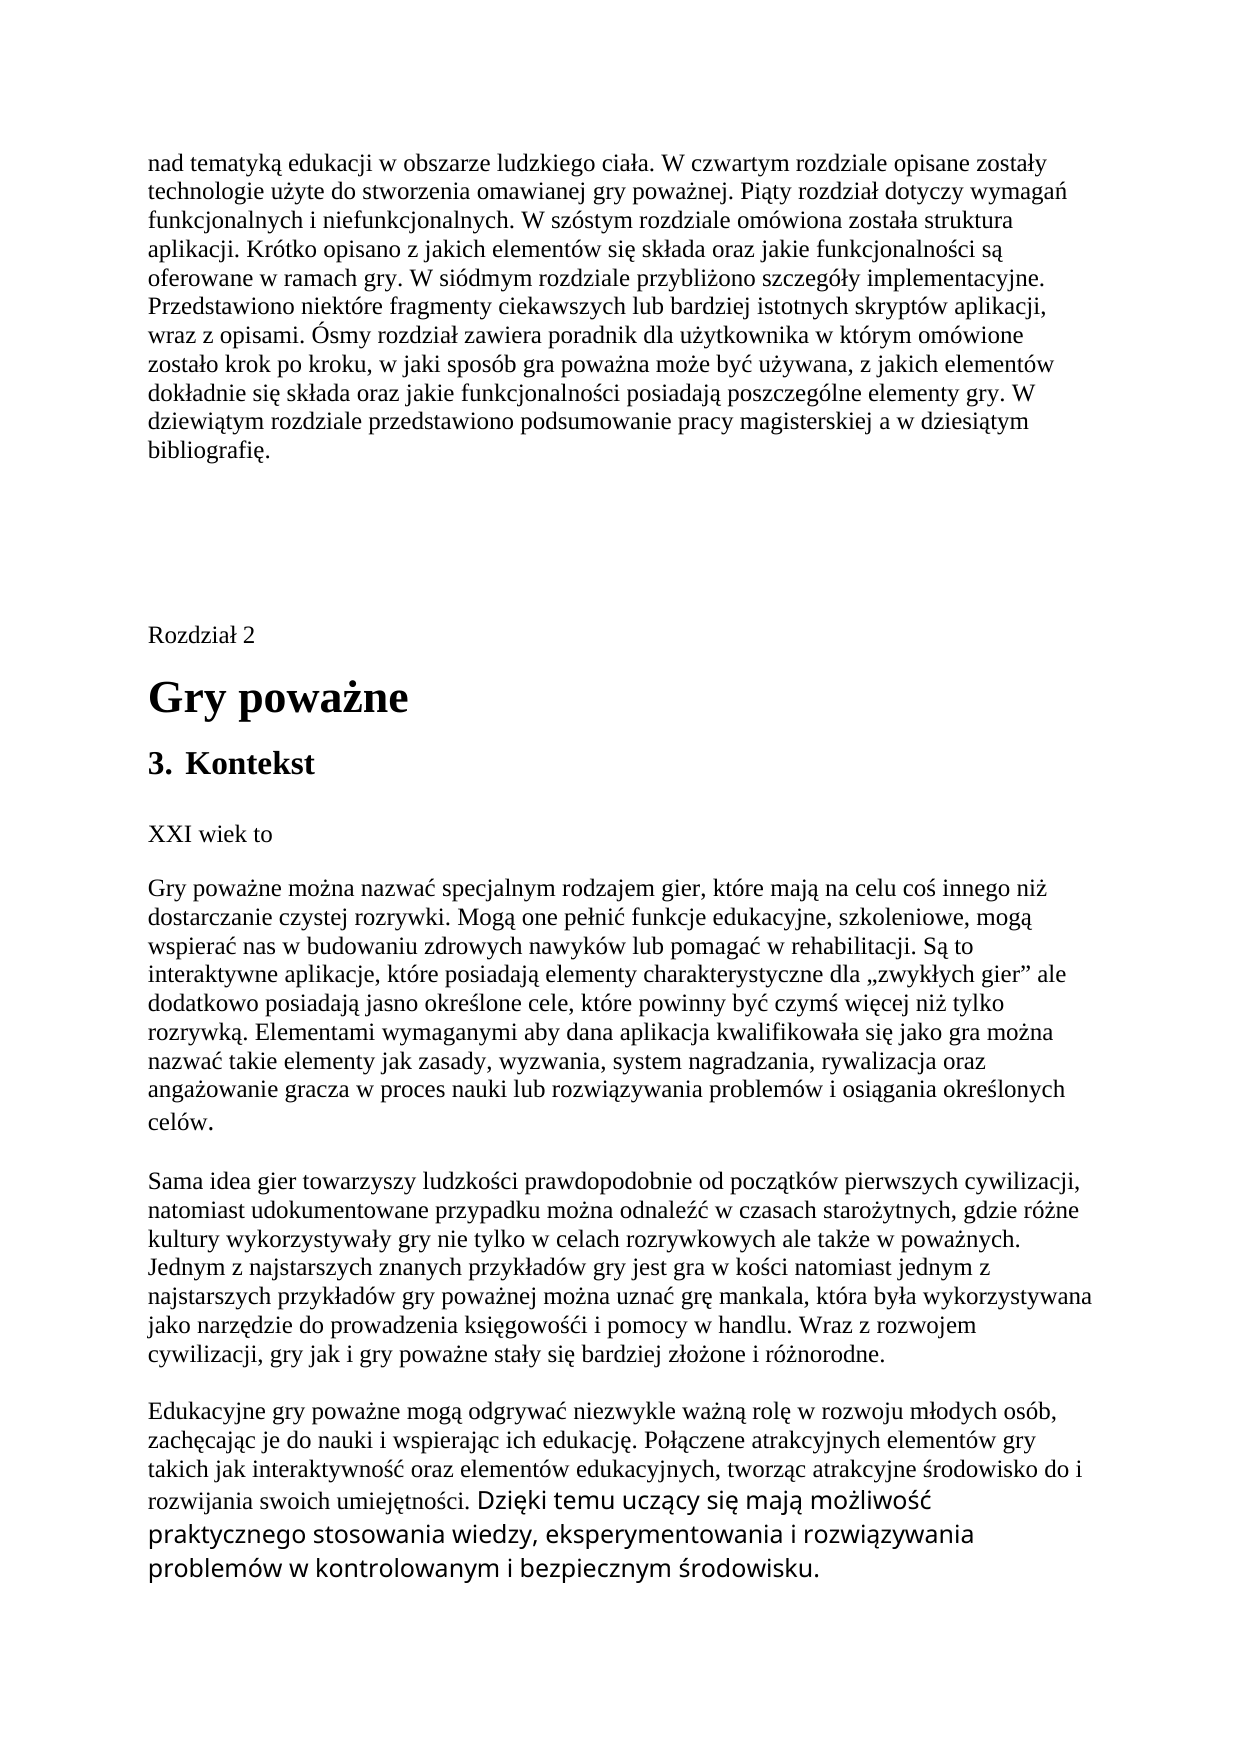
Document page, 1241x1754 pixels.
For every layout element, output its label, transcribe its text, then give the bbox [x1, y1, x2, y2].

text Gry poważne można nazwać specjalnym rodzajem gier, które mają na celu coś innego niż dostarczanie czystej rozrywki. Mogą one pełnić funkcje edukacyjne, szkoleniowe, mogą wspierać nas w budowaniu zdrowych nawyków lub pomagać w rehabilitacji. Są to interaktywne aplikacje, które posiadają elementy charakterystyczne dla „zwykłych gier” ale dodatkowo posiadają jasno określone cele, które powinny być czymś więcej niż tylko rozrywką. Elementami wymaganymi aby dana aplikacja kwalifikowała się jako gra można nazwać takie elementy jak zasady, wyzwania, system nagradzania, rywalizacja oraz angażowanie gracza w proces nauki lub rozwiązywania problemów i osiągania określonych celów. [148, 873, 1093, 1137]
text Sama idea gier towarzyszy ludzkości prawdopodobnie od początków pierwszych cywilizacji, natomiast udokumentowane przypadku można odnaleźć w czasach starożytnych, gdzie różne kultury wykorzystywały gry nie tylko w celach rozrywkowych ale także w poważnych. Jednym z najstarszych znanych przykładów gry jest gra w kości natomiast jednym z najstarszych przykładów gry poważnej można uznać grę mankala, która była wykorzystywana jako narzędzie do prowadzenia księgowośći i pomocy w handlu. Wraz z rozwojem cywilizacji, gry jak i gry poważne stały się bardziej złożone i różnorodne. [148, 1166, 1093, 1367]
text Gry poważne [148, 669, 1093, 722]
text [148, 148, 1093, 521]
text XXI wiek to [148, 819, 1093, 848]
text Rozdział 2 [148, 591, 1093, 648]
list Kontekst [148, 743, 1093, 781]
text Edukacyjne gry poważne mogą odgrywać niezwykle ważną rolę w rozwoju młodych osób, zachęcając je do nauki i wspierając ich edukację. Połączene atrakcyjnych elementów gry takich jak interaktywność oraz elementów edukacyjnych, tworząc atrakcyjne środowisko do i rozwijania swoich umiejętności. Dzięki temu uczący się mają możliwość praktycznego stosowania wiedzy, eksperymentowania i rozwiązywania problemów w kontrolowanym i bezpiecznym środowisku. [148, 1396, 1093, 1584]
